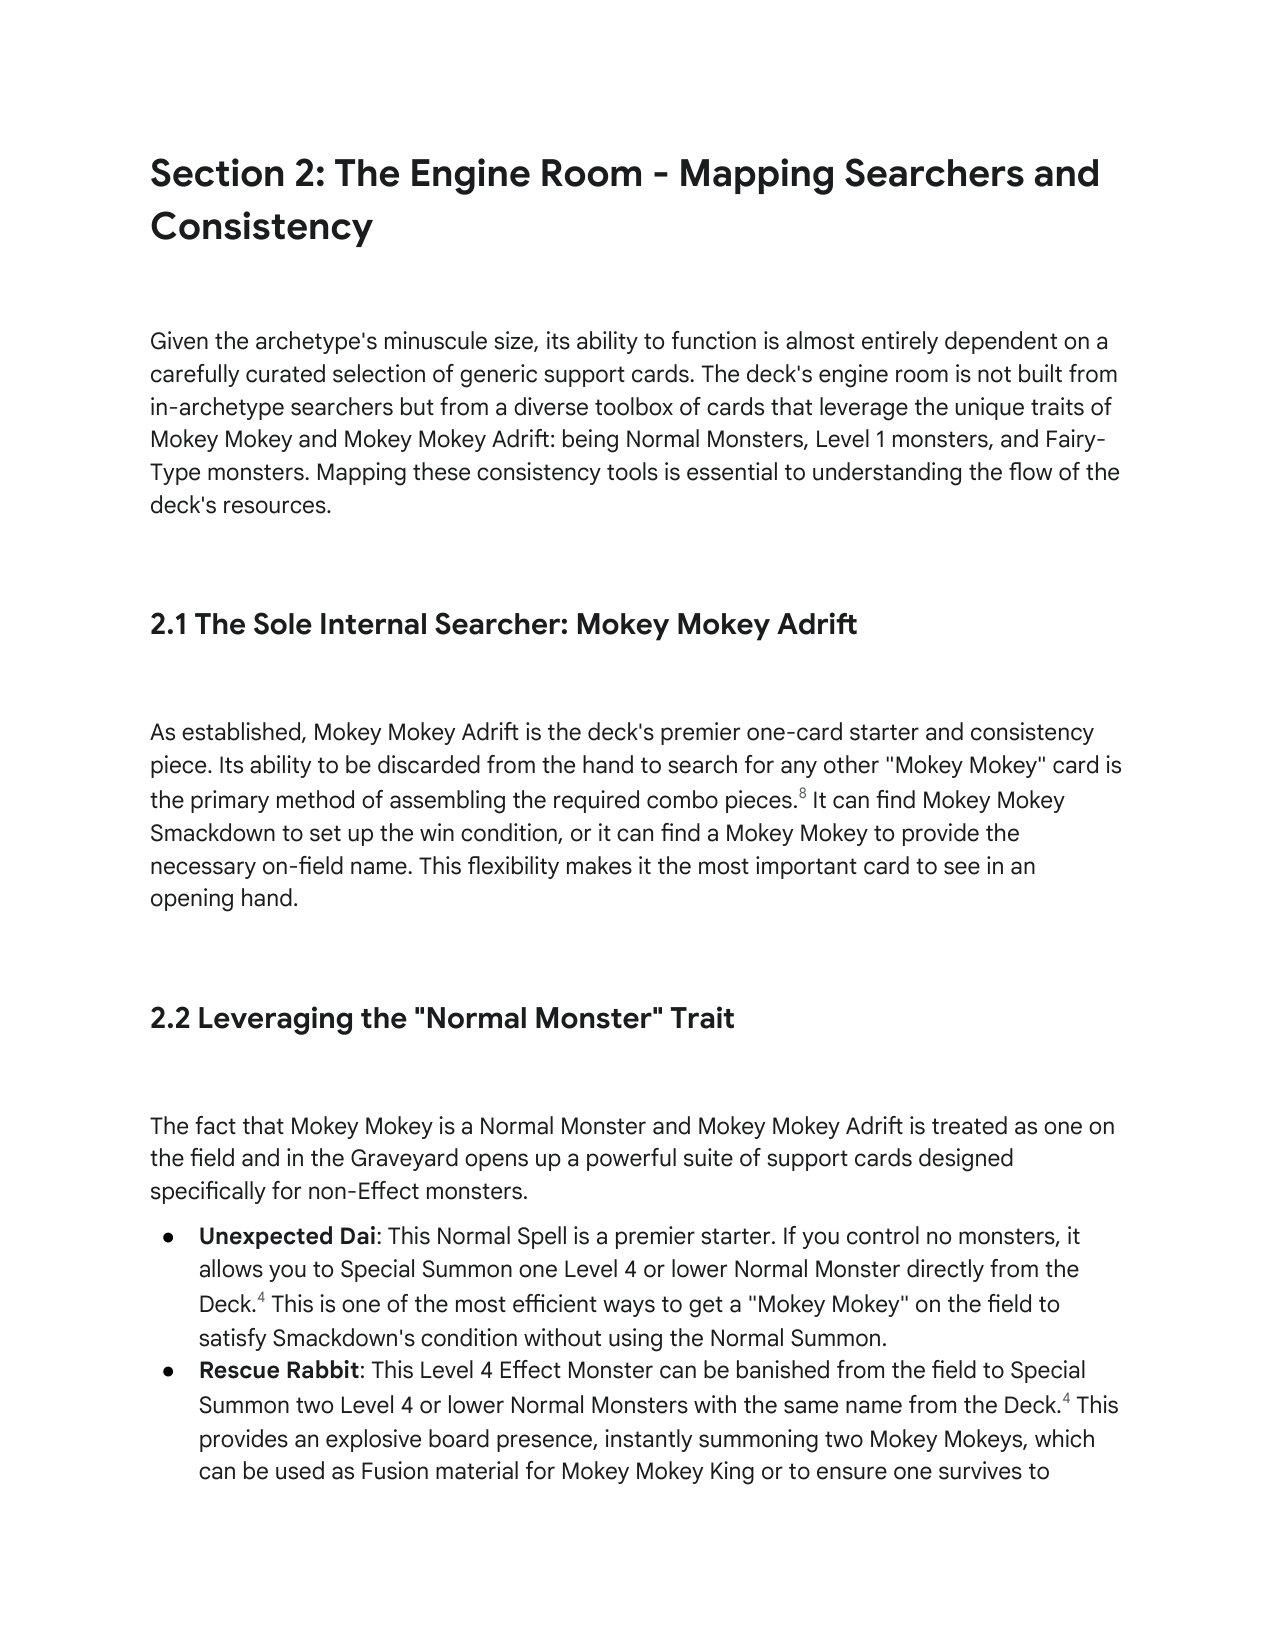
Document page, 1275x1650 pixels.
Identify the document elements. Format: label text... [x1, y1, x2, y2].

text As established, Mokey Mokey Adrift is the deck's premier one-card starter and consistency piece. Its ability to be discarded from the hand to search for any other "Mokey Mokey" card is the primary method of assembling the required combo pieces.8 It can find Mokey Mokey Smackdown to set up the win condition, or it can find a Mokey Mokey to provide the necessary on-field name. This flexibility makes it the most important card to see in an opening hand. [150, 718, 1125, 913]
list Unexpected Dai: This Normal Spell is a premier starter. If you control no monsters, it allows you to Special Summon one Level 4 or lower Normal Monster directly from the Deck.4 This is one of the most efficient ways to get a "Mokey Mokey" on the field to satisfy Smackdown's condition without using the Normal Summon. [161, 1223, 1125, 1352]
subtitle 2.1 The Sole Internal Searcher: Mokey Mokey Adrift [150, 606, 1125, 643]
subtitle 2.2 Leveraging the "Normal Monster" Trait [150, 1000, 1125, 1037]
text Given the archetype's minuscule size, its ability to function is almost entirely dependent on a carefully curated selection of generic support cards. The deck's engine room is not built from in-archetype searchers but from a diverse toolbox of cards that leverage the unique traits of Mokey Mokey and Mokey Mokey Adrift: being Normal Monsters, Level 1 monsters, and Fairy-Type monsters. Mapping these consistency tools is essential to understanding the flow of the deck's resources. [150, 327, 1125, 519]
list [161, 1356, 1125, 1486]
subtitle Section 2: The Engine Room - Mapping Searchers and Consistency [150, 150, 1125, 251]
text The fact that Mokey Mokey is a Normal Monster and Mokey Mokey Adrift is treated as one on the field and in the Graveyard opens up a powerful suite of support cards designed specifically for non-Effect monsters. [150, 1112, 1125, 1206]
